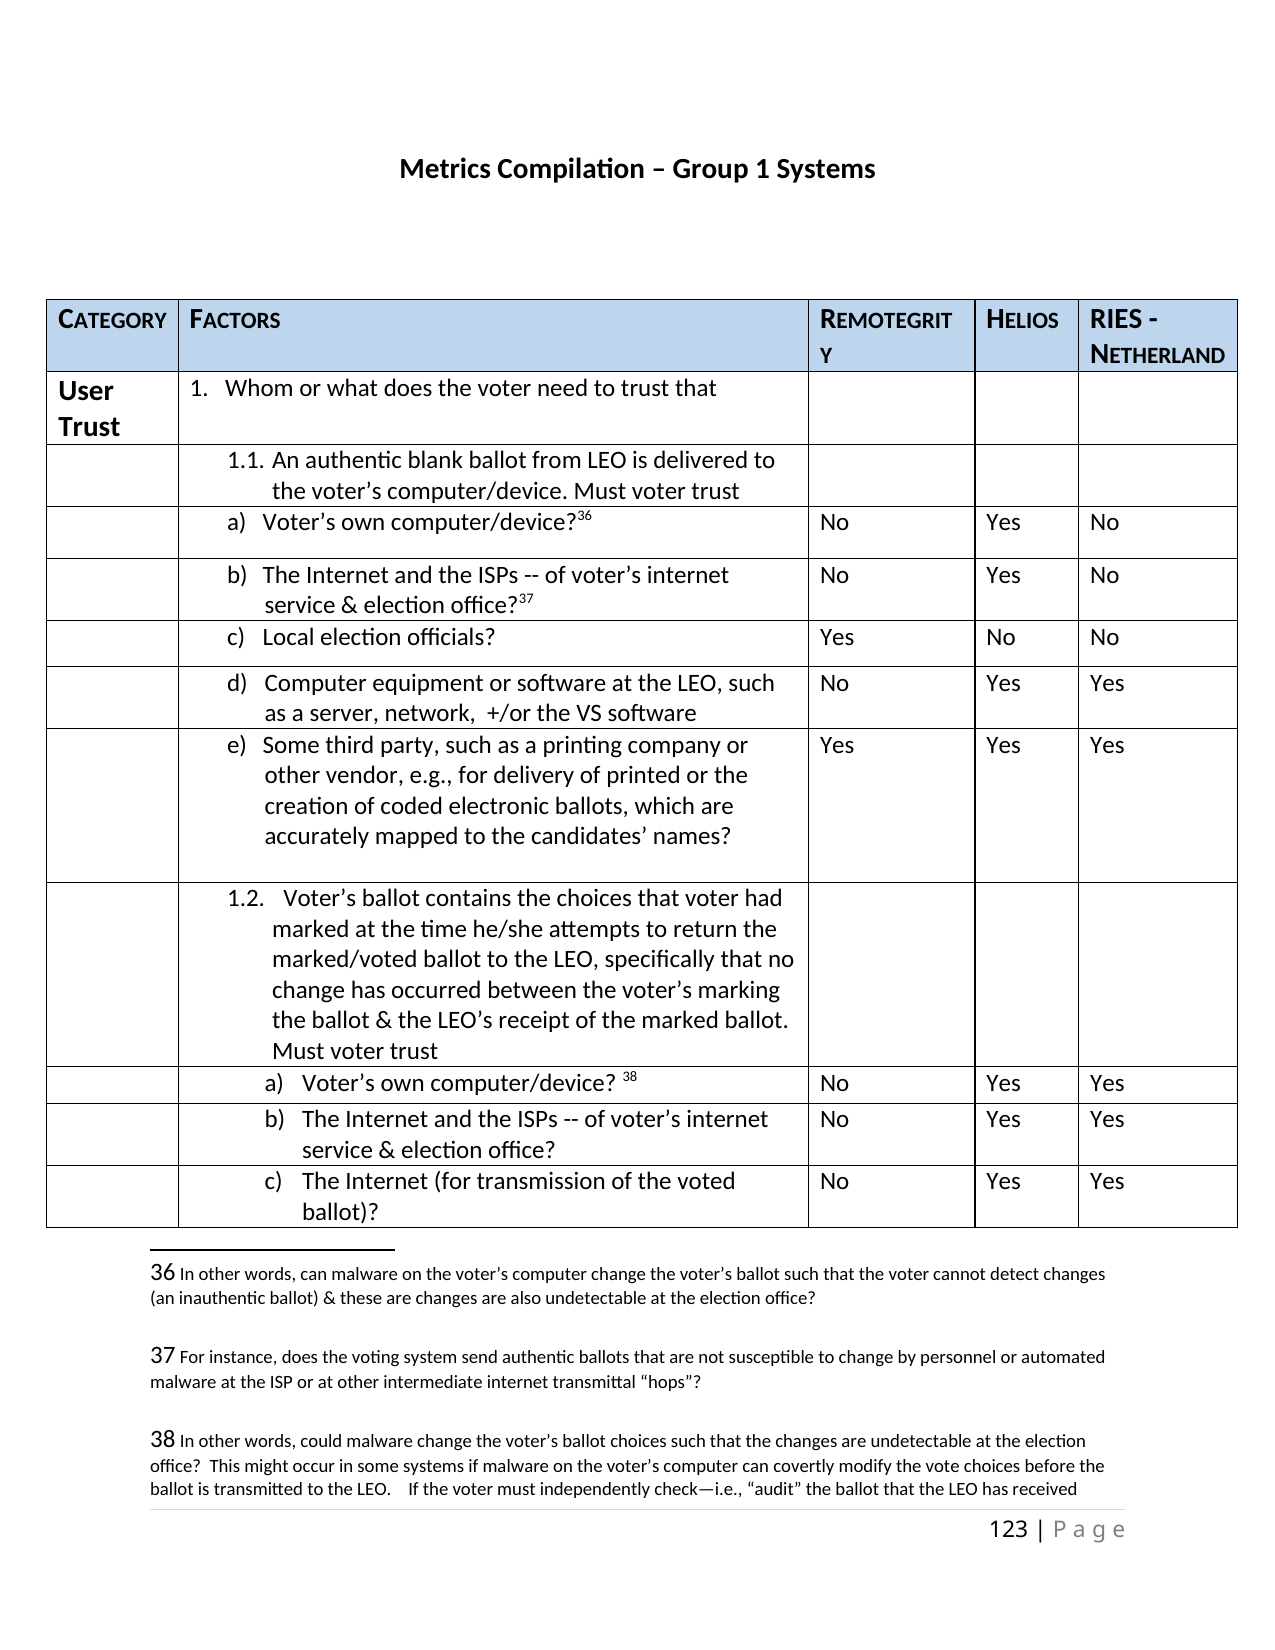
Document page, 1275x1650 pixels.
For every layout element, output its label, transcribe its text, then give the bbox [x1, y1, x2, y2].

table_cell [47, 729, 178, 882]
table_cell No [809, 1104, 974, 1164]
table_cell No [1079, 559, 1237, 620]
table_cell [47, 1104, 178, 1164]
table_cell [47, 445, 178, 506]
table_cell [47, 1166, 178, 1227]
table_cell [809, 445, 974, 506]
table_cell [976, 445, 1078, 506]
table_cell Computer equipment or software at the LEO, such as a server, network, +/or the VS software [179, 667, 808, 728]
table_cell Voter’s ballot contains the choices that voter had marked at the time he/she attempts to return the marked/voted ballot to the LEO, specifically that no change has occurred between the voter’s marking the ballot & the LEO’s receipt of the marked ballot. Must voter trust [179, 883, 808, 1066]
table_cell Some third party, such as a printing company or other vendor, e.g., for delivery of printed or the creation of coded electronic ballots, which are accurately mapped to the candidates’ names? [179, 729, 808, 882]
table_cell No [809, 1166, 974, 1227]
table_cell [976, 883, 1078, 1066]
table_cell No [809, 559, 974, 620]
table_cell No [809, 507, 974, 558]
table_cell Yes [1079, 729, 1237, 882]
table_cell Yes [976, 1067, 1078, 1102]
table_cell Local election officials? [179, 621, 808, 666]
table_header Helios [976, 300, 1078, 371]
table_header Remotegrity [809, 300, 974, 371]
table_cell Yes [976, 559, 1078, 620]
table_cell Voter’s own computer/device? [179, 1067, 808, 1102]
table_cell An authentic blank ballot from LEO is delivered to the voter’s computer/device. Must voter trust [179, 445, 808, 506]
table_cell Yes [809, 621, 974, 666]
table_cell Yes [976, 729, 1078, 882]
table_cell Yes [976, 1104, 1078, 1164]
table_cell Yes [976, 667, 1078, 728]
table_cell Yes [809, 729, 974, 882]
table_cell No [1079, 621, 1237, 666]
table_cell The Internet (for transmission of the voted ballot)? [179, 1166, 808, 1227]
table_cell The Internet and the ISPs -- of voter’s internet service & election office? [179, 559, 808, 620]
table_cell Yes [1079, 667, 1237, 728]
table_cell Voter’s own computer/device? [179, 507, 808, 558]
table_header Category [47, 300, 178, 371]
table_header Factors [179, 300, 808, 371]
table_cell [47, 559, 178, 620]
table_header RIES - Netherland [1079, 300, 1237, 371]
table_cell [976, 372, 1078, 443]
table_cell [47, 883, 178, 1066]
table_cell [47, 1067, 178, 1102]
table_cell User Trust [47, 372, 178, 443]
table_cell [809, 372, 974, 443]
table_cell [47, 667, 178, 728]
table_cell No [976, 621, 1078, 666]
table_cell The Internet and the ISPs -- of voter’s internet service & election office? [179, 1104, 808, 1164]
table_cell No [1079, 507, 1237, 558]
table_cell Yes [1079, 1067, 1237, 1102]
table_cell [1079, 445, 1237, 506]
table_cell [47, 621, 178, 666]
table_cell Whom or what does the voter need to trust that [179, 372, 808, 443]
table_cell No [809, 1067, 974, 1102]
table_cell [1079, 372, 1237, 443]
table_cell Yes [976, 1166, 1078, 1227]
table_cell [47, 507, 178, 558]
table_cell No [809, 667, 974, 728]
table_cell [809, 883, 974, 1066]
table_cell [1079, 883, 1237, 1066]
table_cell Yes [1079, 1166, 1237, 1227]
table_cell Yes [976, 507, 1078, 558]
text Metrics Compilation – Group 1 Systems [150, 150, 1125, 186]
table_cell Yes [1079, 1104, 1237, 1164]
